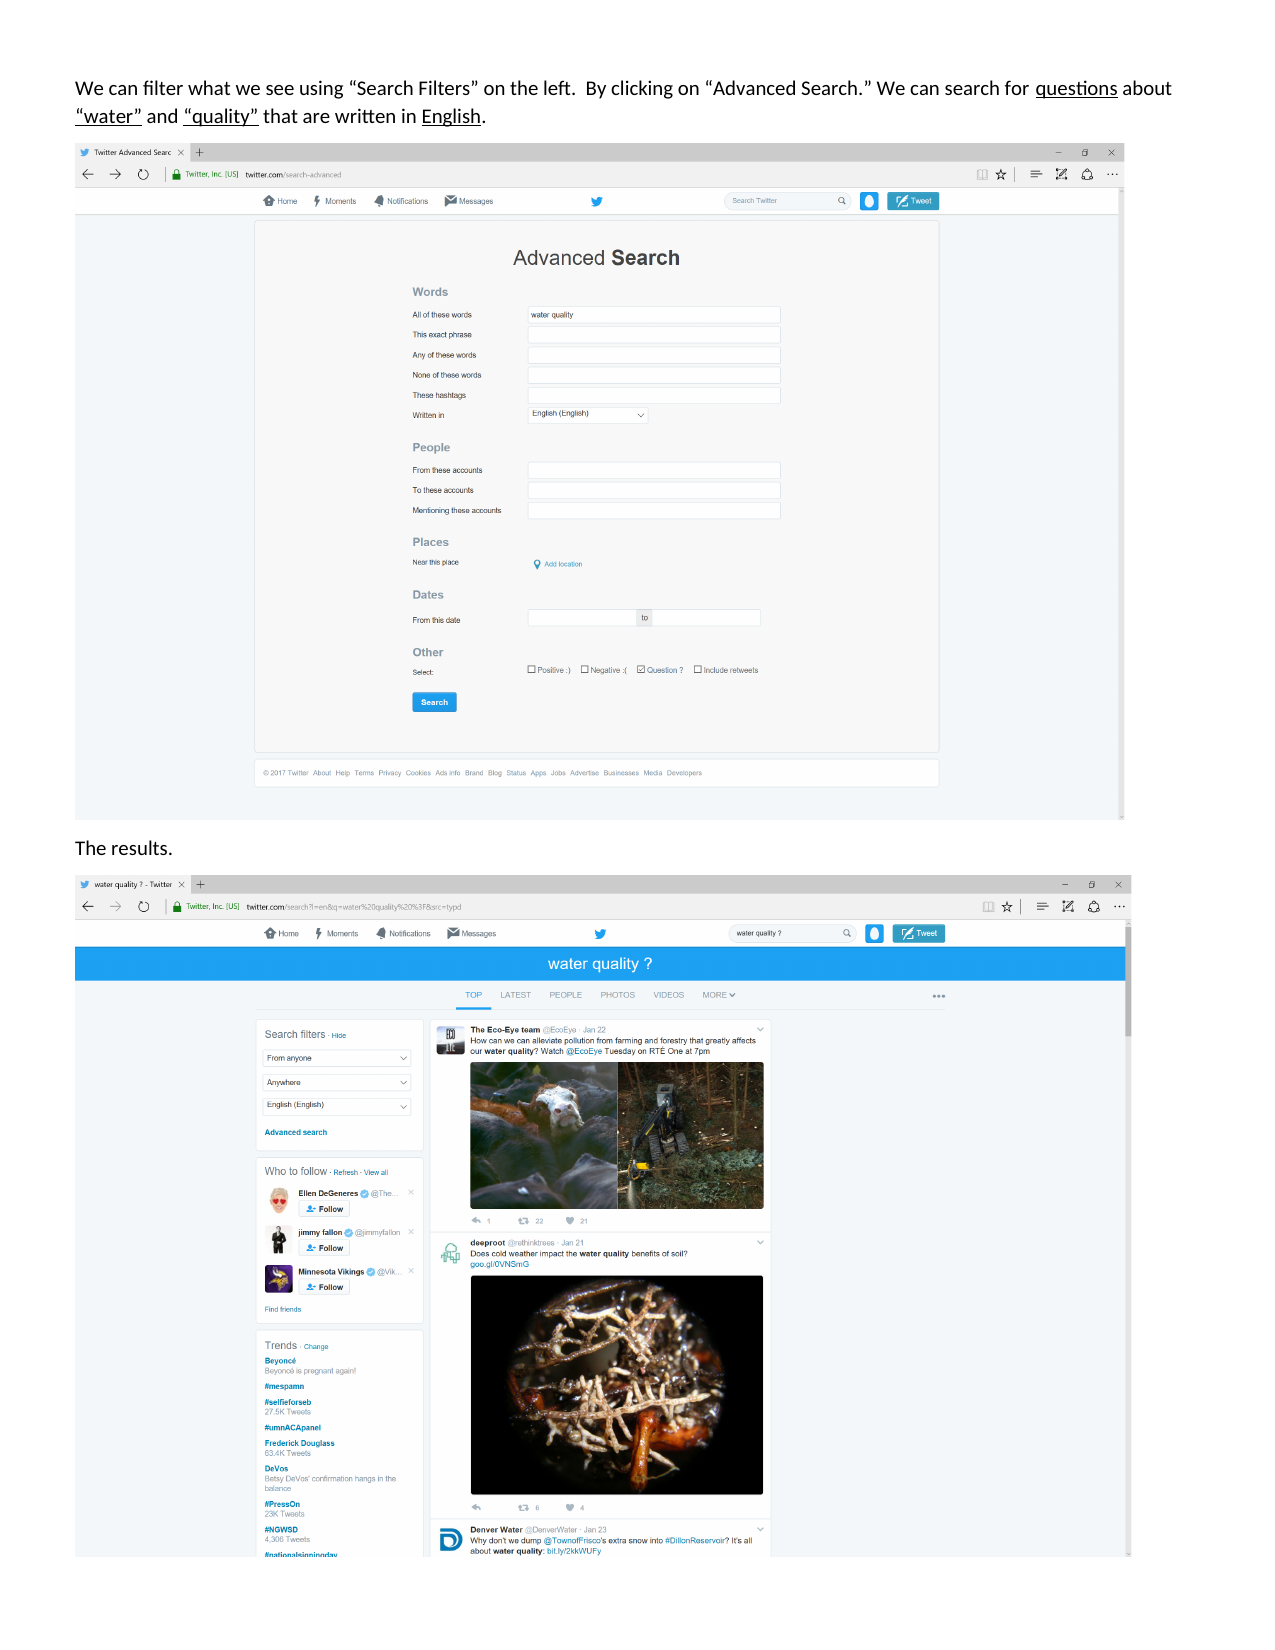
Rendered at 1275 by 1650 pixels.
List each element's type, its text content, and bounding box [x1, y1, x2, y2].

text The results. [75, 835, 1200, 860]
picture [75, 875, 1132, 1557]
text We can filter what we see using “Search Filters” on the left. By clicking on “Advanced Search.” We can search for questions about “water” and “quality” that are written in English. [75, 75, 1200, 128]
picture [75, 143, 1125, 820]
